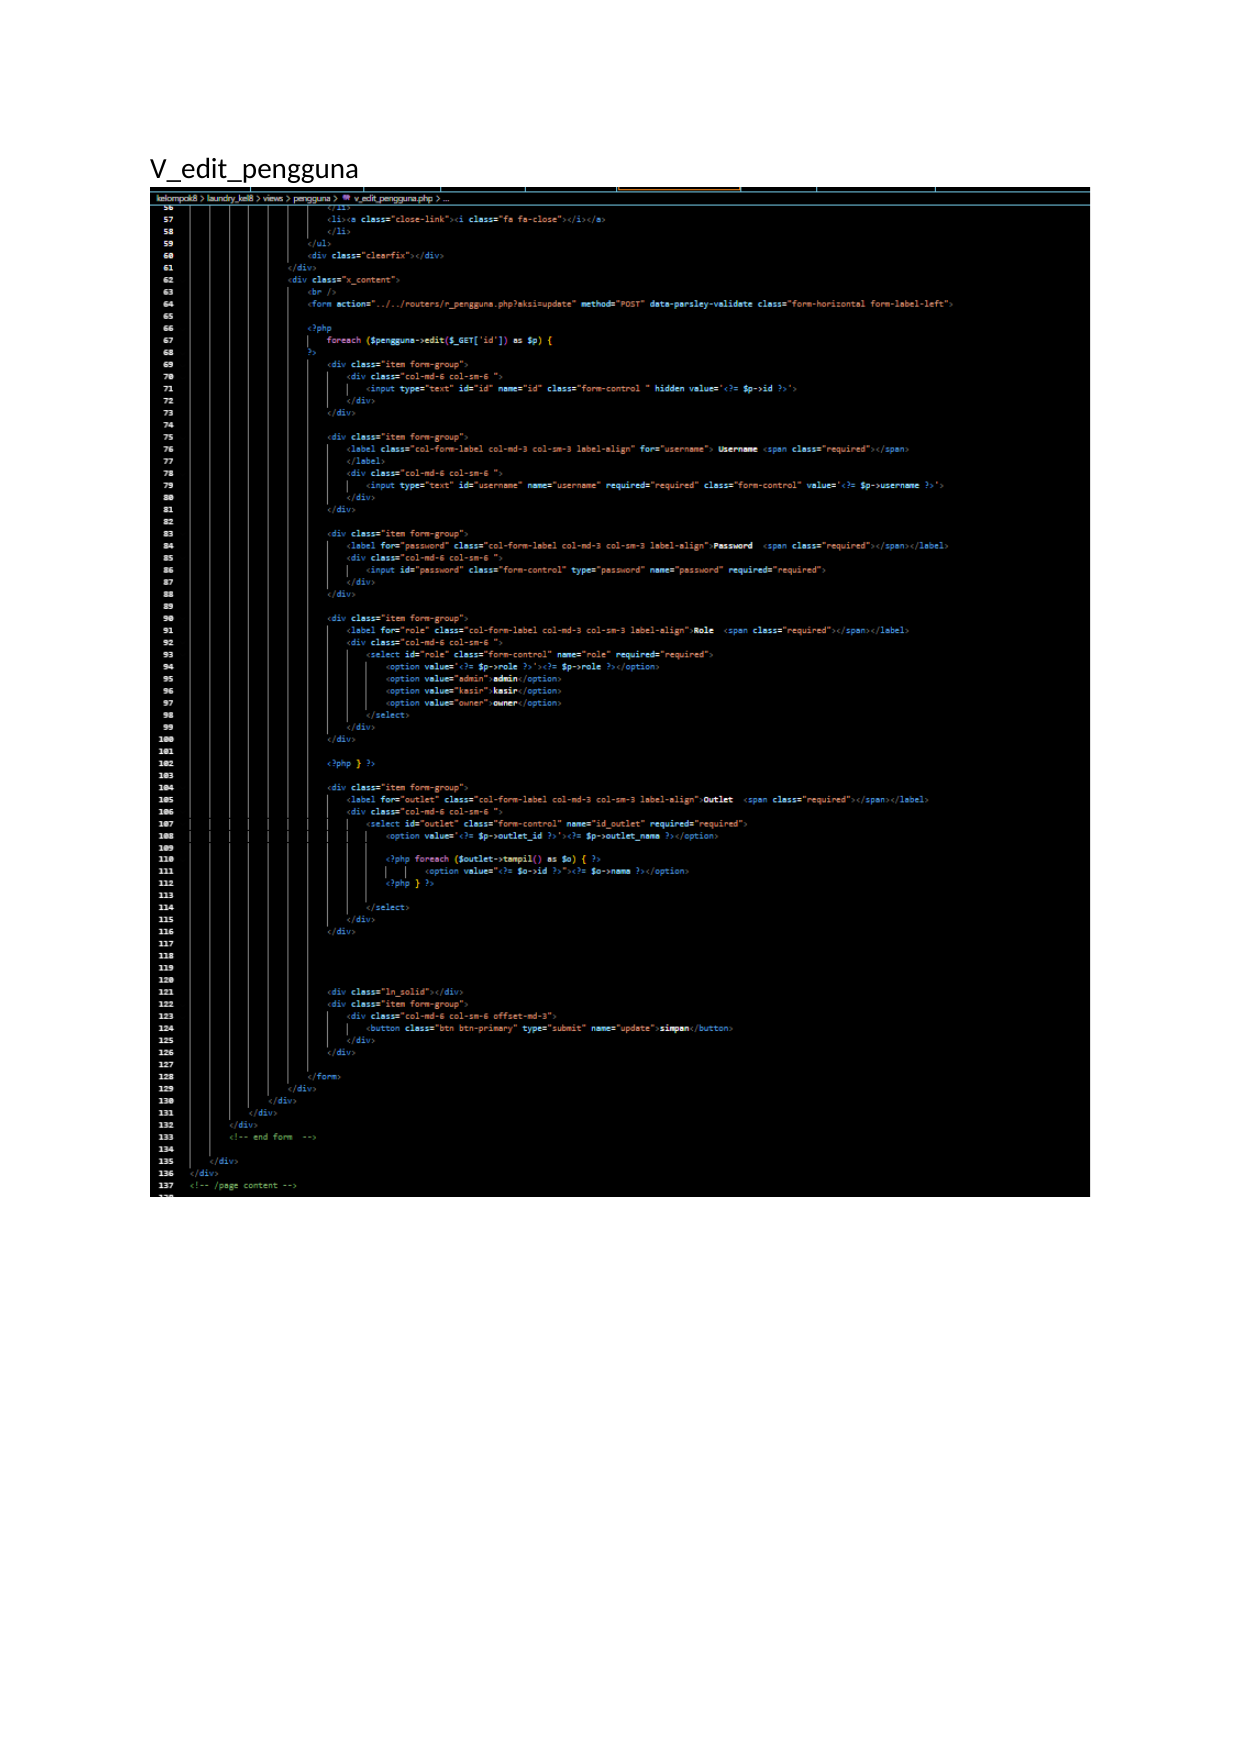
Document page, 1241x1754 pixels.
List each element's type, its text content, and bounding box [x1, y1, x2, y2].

picture [150, 187, 1091, 1197]
text V_edit_pengguna [150, 150, 1090, 187]
